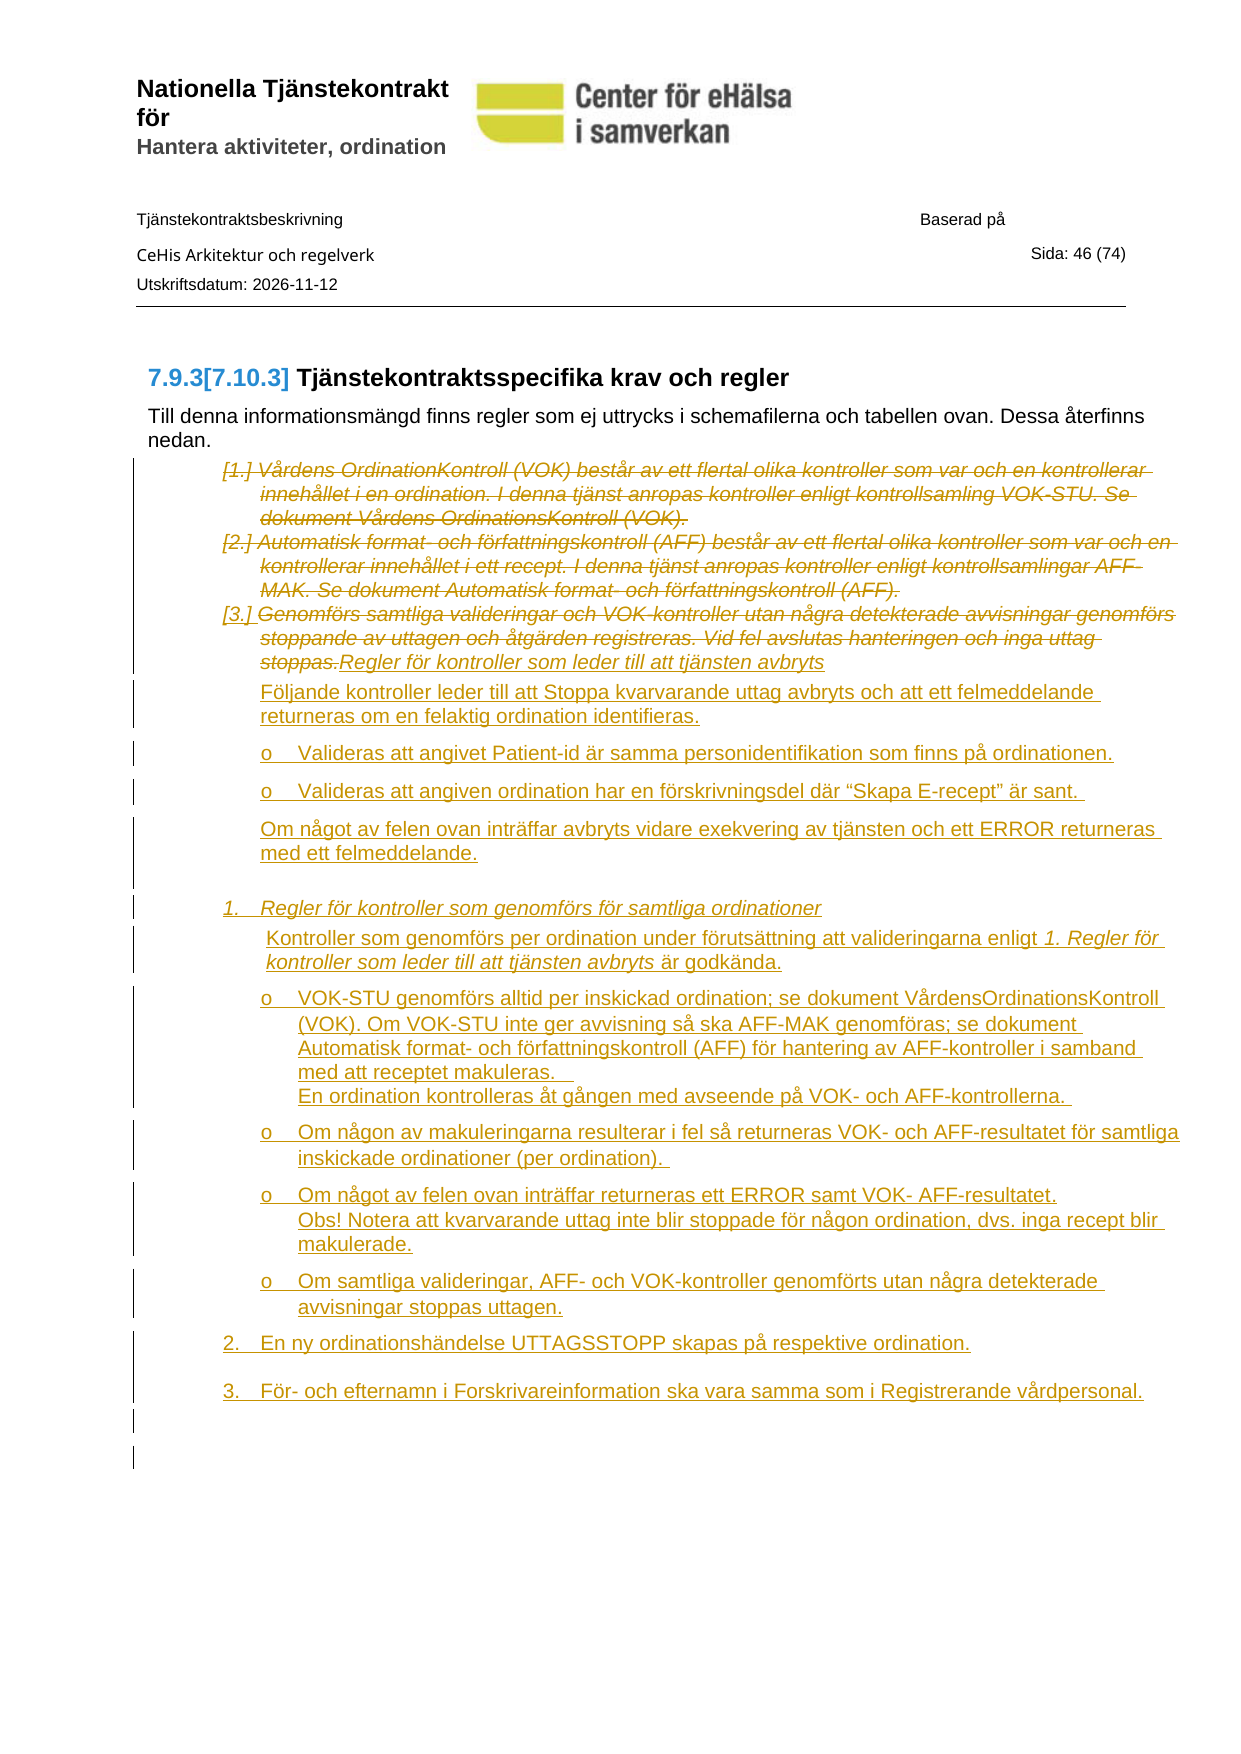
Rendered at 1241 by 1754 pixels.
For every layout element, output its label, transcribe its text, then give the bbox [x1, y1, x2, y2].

text Till denna informationsmängd finns regler som ej uttrycks i schemafilerna och tabellen ovan. Dessa återfinns nedan. [148, 404, 1181, 452]
picture [471, 78, 797, 151]
subtitle Tjänstekontraktsspecifika krav och regler [148, 363, 1181, 392]
